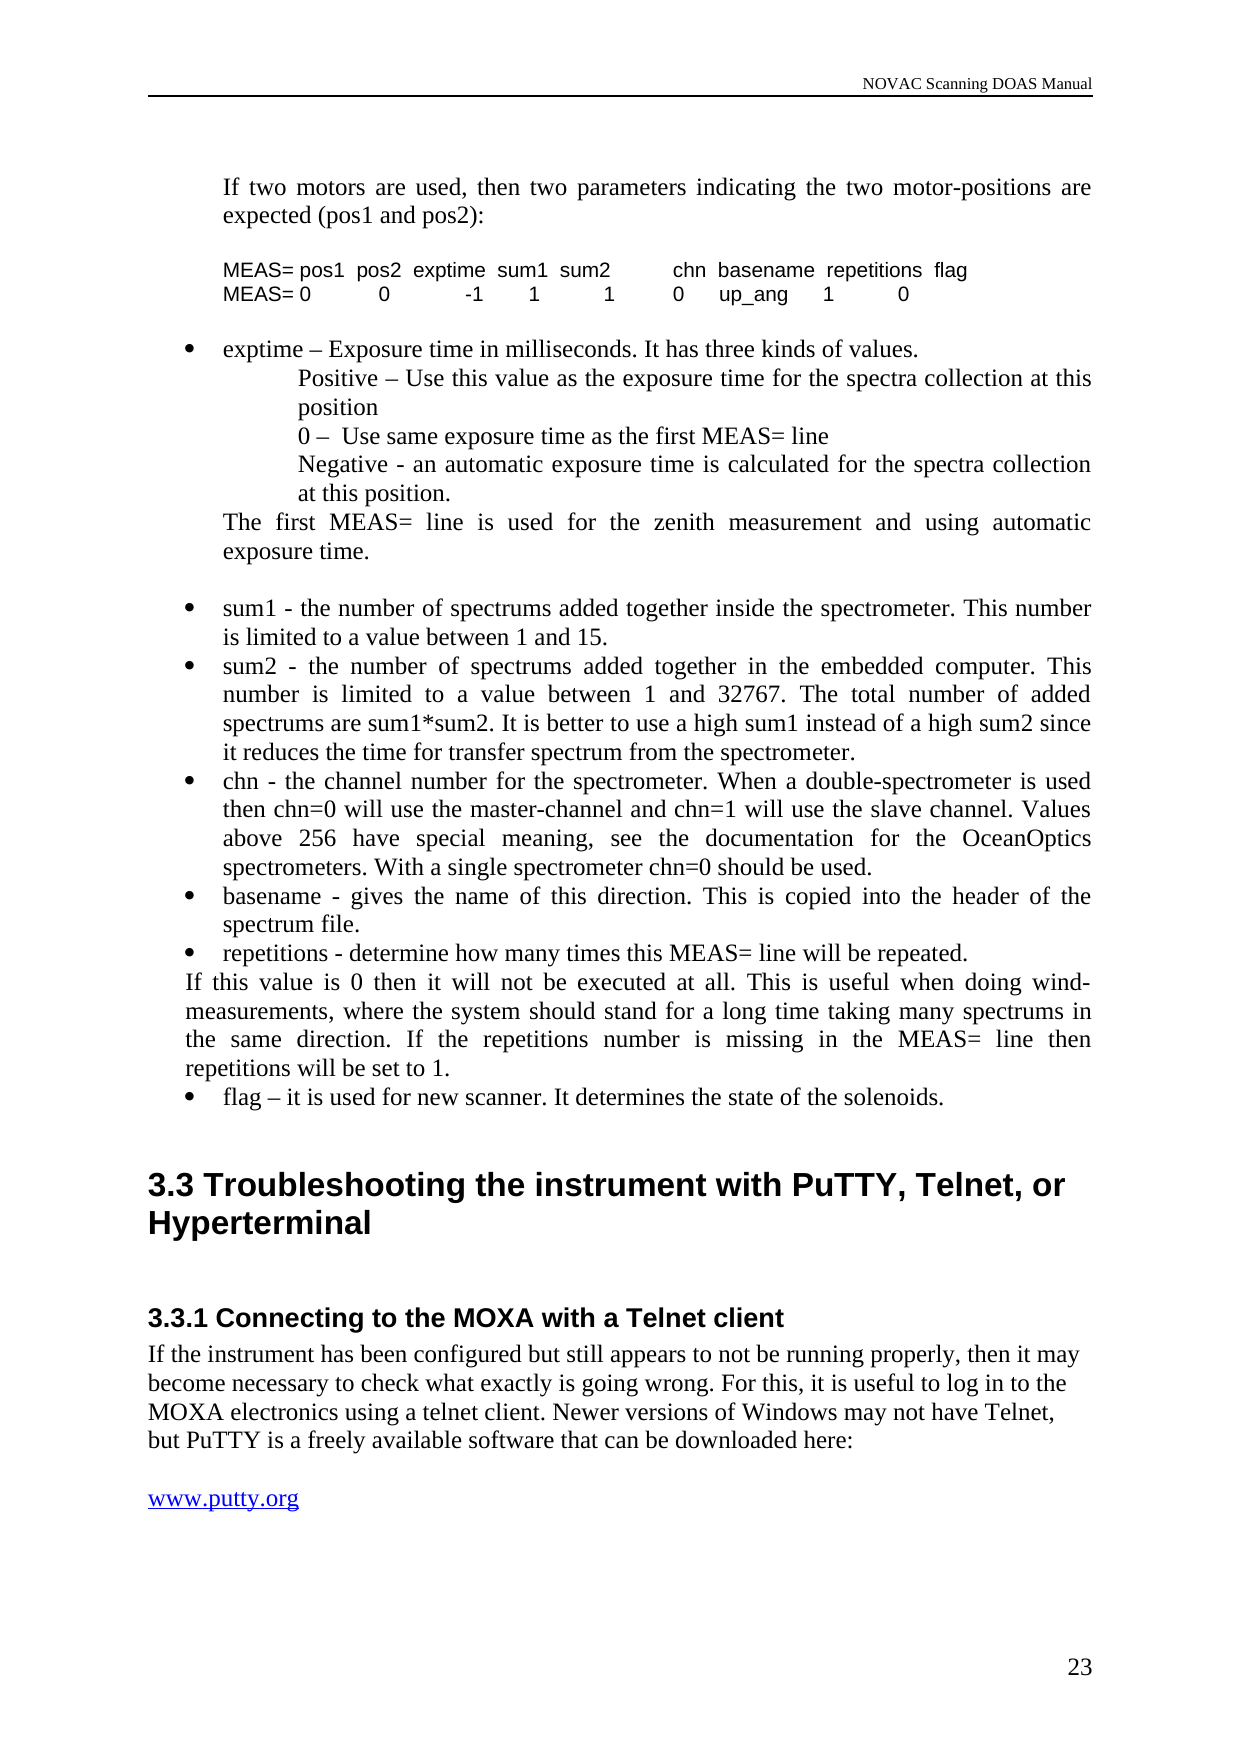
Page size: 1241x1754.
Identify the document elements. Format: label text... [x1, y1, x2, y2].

text If the instrument has been configured but still appears to not be running properly, then it may become necessary to check what exactly is going wrong. For this, it is useful to log in to the MOXA electronics using a telnet client. Newer versions of Windows may not have Telnet, but PuTTY is a freely available software that can be downloaded here: [148, 1339, 1093, 1454]
subtitle 3.3.1 Connecting to the MOXA with a Telnet client [148, 1302, 1093, 1333]
list repetitions - determine how many times this MEAS= line will be repeated. [185, 938, 1093, 967]
text Negative - an automatic exposure time is calculated for the spectra collection at this position. [298, 449, 1093, 507]
list sum1 - the number of spectrums added together inside the spectrometer. This number is limited to a value between 1 and 15. [185, 593, 1093, 651]
text www.putty.org [148, 1483, 1093, 1512]
text 0 – Use same exposure time as the first MEAS= line [223, 421, 1093, 449]
text MEAS= 0 0 -1 1 1 0 up_ang 1 0 [223, 282, 1093, 306]
list chn - the channel number for the spectrometer. When a double-spectrometer is used then chn=0 will use the master-channel and chn=1 will use the slave channel. Values above 256 have special meaning, see the documentation for the OceanOptics spectrometers. With a single spectrometer chn=0 should be used. [185, 766, 1093, 881]
list sum2 - the number of spectrums added together in the embedded computer. This number is limited to a value between 1 and 32767. The total number of added spectrums are sum1*sum2. It is better to use a high sum1 instead of a high sum2 since it reduces the time for transfer spectrum from the spectrometer. [185, 651, 1093, 766]
list basename - gives the name of this direction. This is copied into the header of the spectrum file. [185, 881, 1093, 938]
text The first MEAS= line is used for the zenith measurement and using automatic exposure time. [223, 507, 1093, 564]
list flag – it is used for new scanner. It determines the state of the solenoids. [185, 1082, 1093, 1111]
text MEAS= pos1 pos2 exptime sum1 sum2 chn basename repetitions flag [223, 258, 1093, 282]
subtitle 3.3 Troubleshooting the instrument with PuTTY, Telnet, or Hyperterminal [148, 1165, 1093, 1242]
list exptime – Exposure time in milliseconds. It has three kinds of values. [185, 334, 1093, 363]
text Positive – Use this value as the exposure time for the spectra collection at this position [298, 363, 1093, 421]
text If two motors are used, then two parameters indicating the two motor-positions are expected (pos1 and pos2): [223, 172, 1093, 229]
text If this value is 0 then it will not be executed at all. This is useful when doing wind-measurements, where the system should stand for a long time taking many spectrums in the same direction. If the repetitions number is missing in the MEAS= line then repetitions will be set to 1. [185, 967, 1093, 1082]
